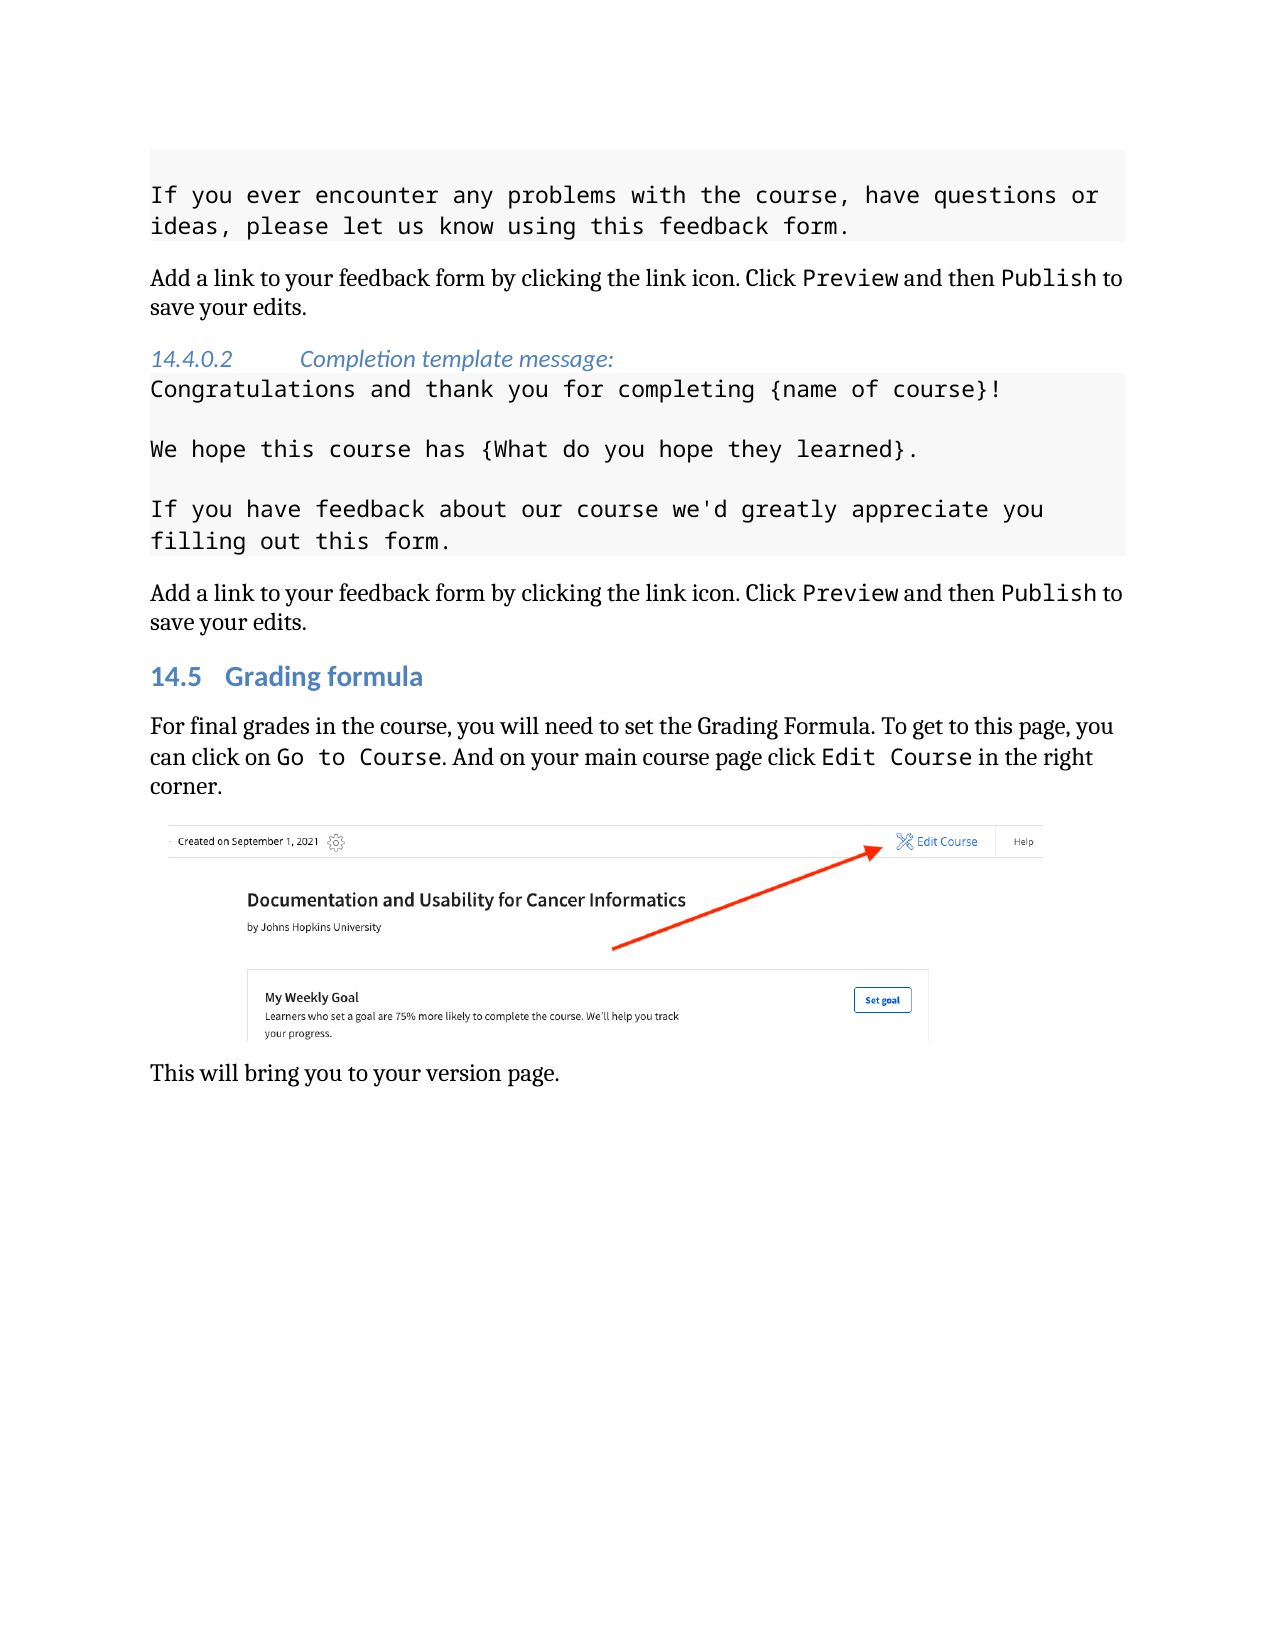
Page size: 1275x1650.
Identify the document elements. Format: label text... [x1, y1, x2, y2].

picture [168, 819, 1044, 1041]
subtitle 14.5 Grading formula [150, 658, 1125, 693]
text For final grades in the course, you will need to set the Grading Formula. To get to this page, you can click on Go to Course. And on your main course page click Edit Course in the right corner. [150, 712, 1125, 801]
text This will bring you to your version page. [150, 1059, 1125, 1088]
text Congratulations and thank you for completing {name of course}! We hope this course has {What do you hope they learned}. If you have feedback about our course we'd greatly appreciate you filling out this form. [150, 373, 1125, 556]
subtitle 14.4.0.2 Completion template message: [150, 343, 1125, 373]
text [150, 150, 1125, 241]
text Add a link to your feedback form by clicking the link icon. Click Preview and then Publish to save your edits. [150, 577, 1125, 637]
text Add a link to your feedback form by clicking the link icon. Click Preview and then Publish to save your edits. [150, 262, 1125, 322]
